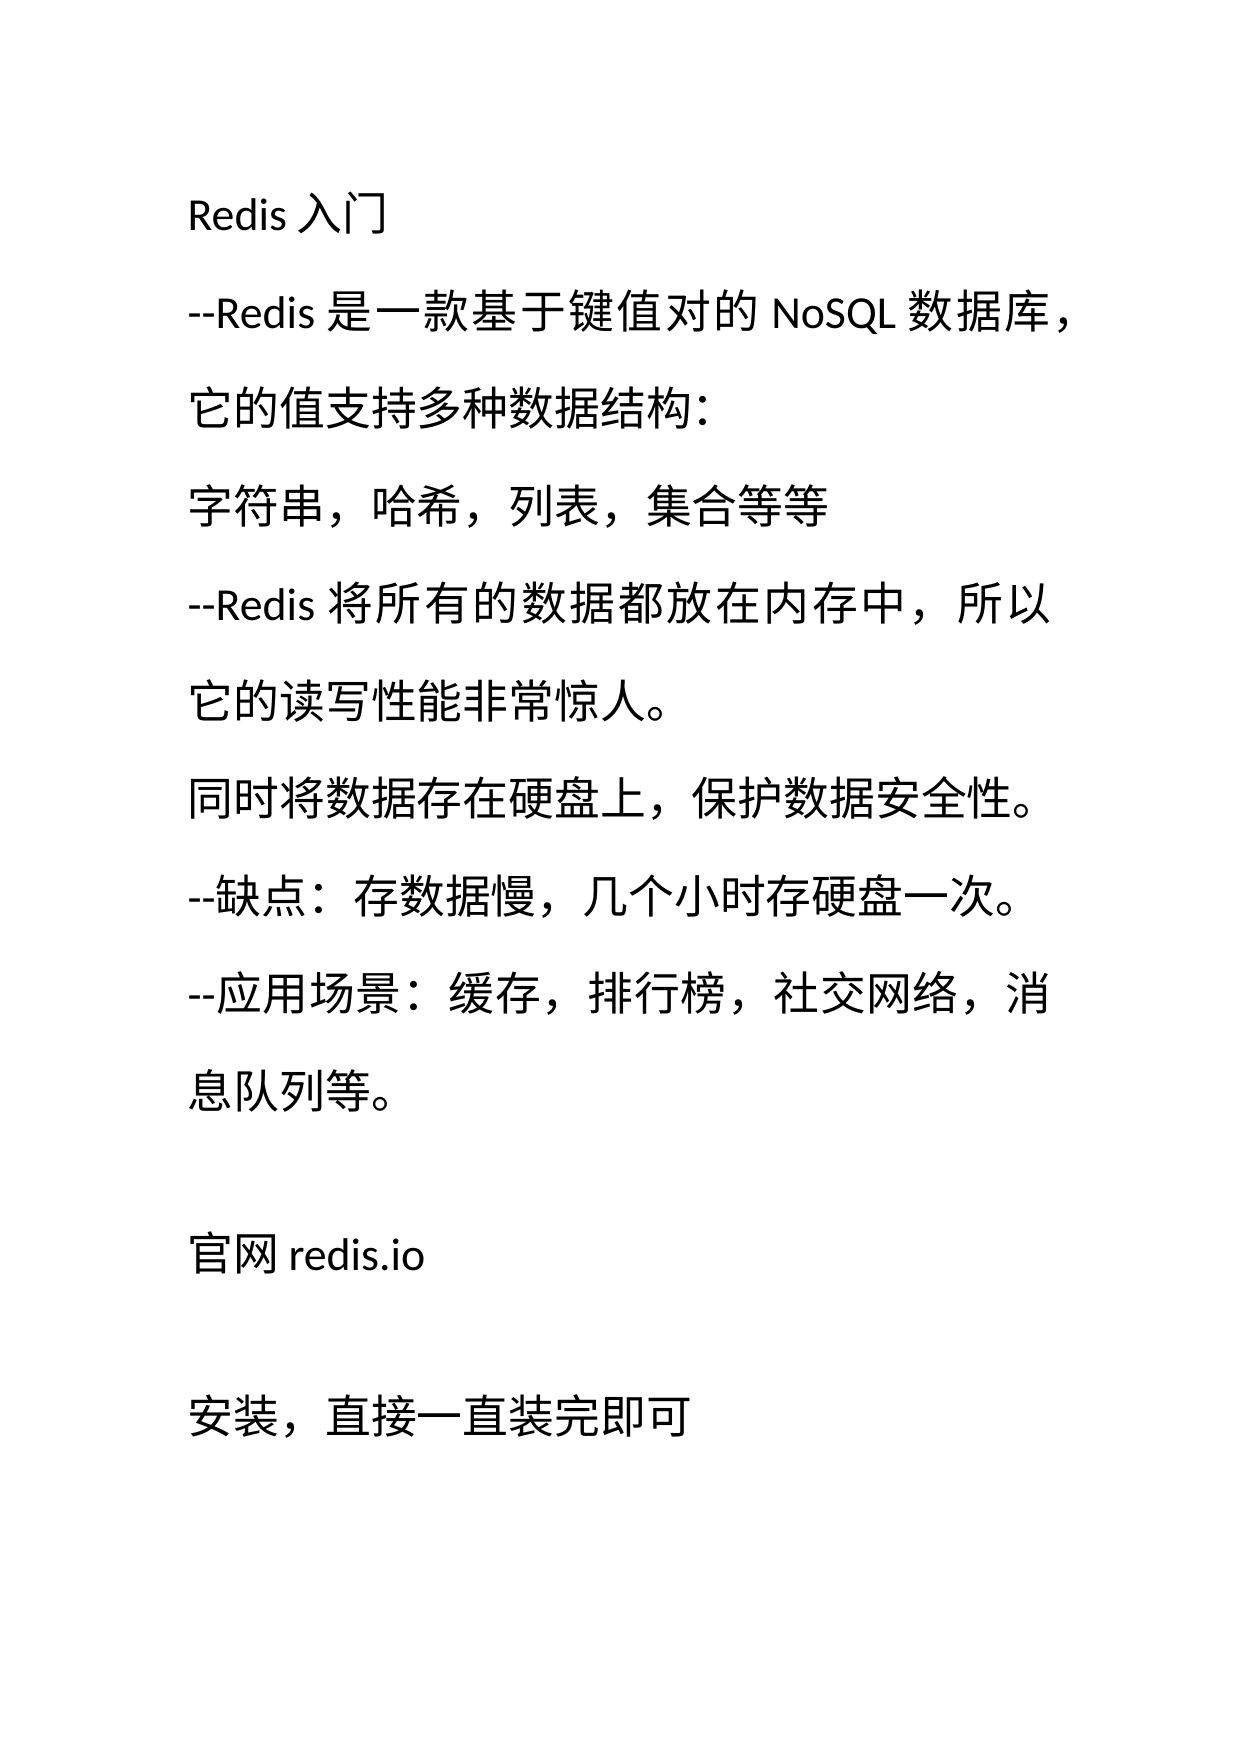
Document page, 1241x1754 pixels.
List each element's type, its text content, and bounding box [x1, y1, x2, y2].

text 安装，直接一直装完即可 [187, 1364, 1053, 1462]
text --应用场景：缓存，排行榜，社交网络，消息队列等。 [187, 942, 1053, 1137]
text 字符串，哈希，列表，集合等等 [187, 454, 1053, 552]
text --缺点：存数据慢，几个小时存硬盘一次。 [187, 844, 1053, 942]
text --Redis将所有的数据都放在内存中，所以它的读写性能非常惊人。 [187, 552, 1053, 747]
text 官网redis.io [187, 1202, 1053, 1299]
text --Redis是一款基于键值对的NoSQL数据库，它的值支持多种数据结构： [187, 259, 1053, 454]
text Redis入门 [187, 162, 1053, 259]
text 同时将数据存在硬盘上，保护数据安全性。 [187, 747, 1053, 844]
